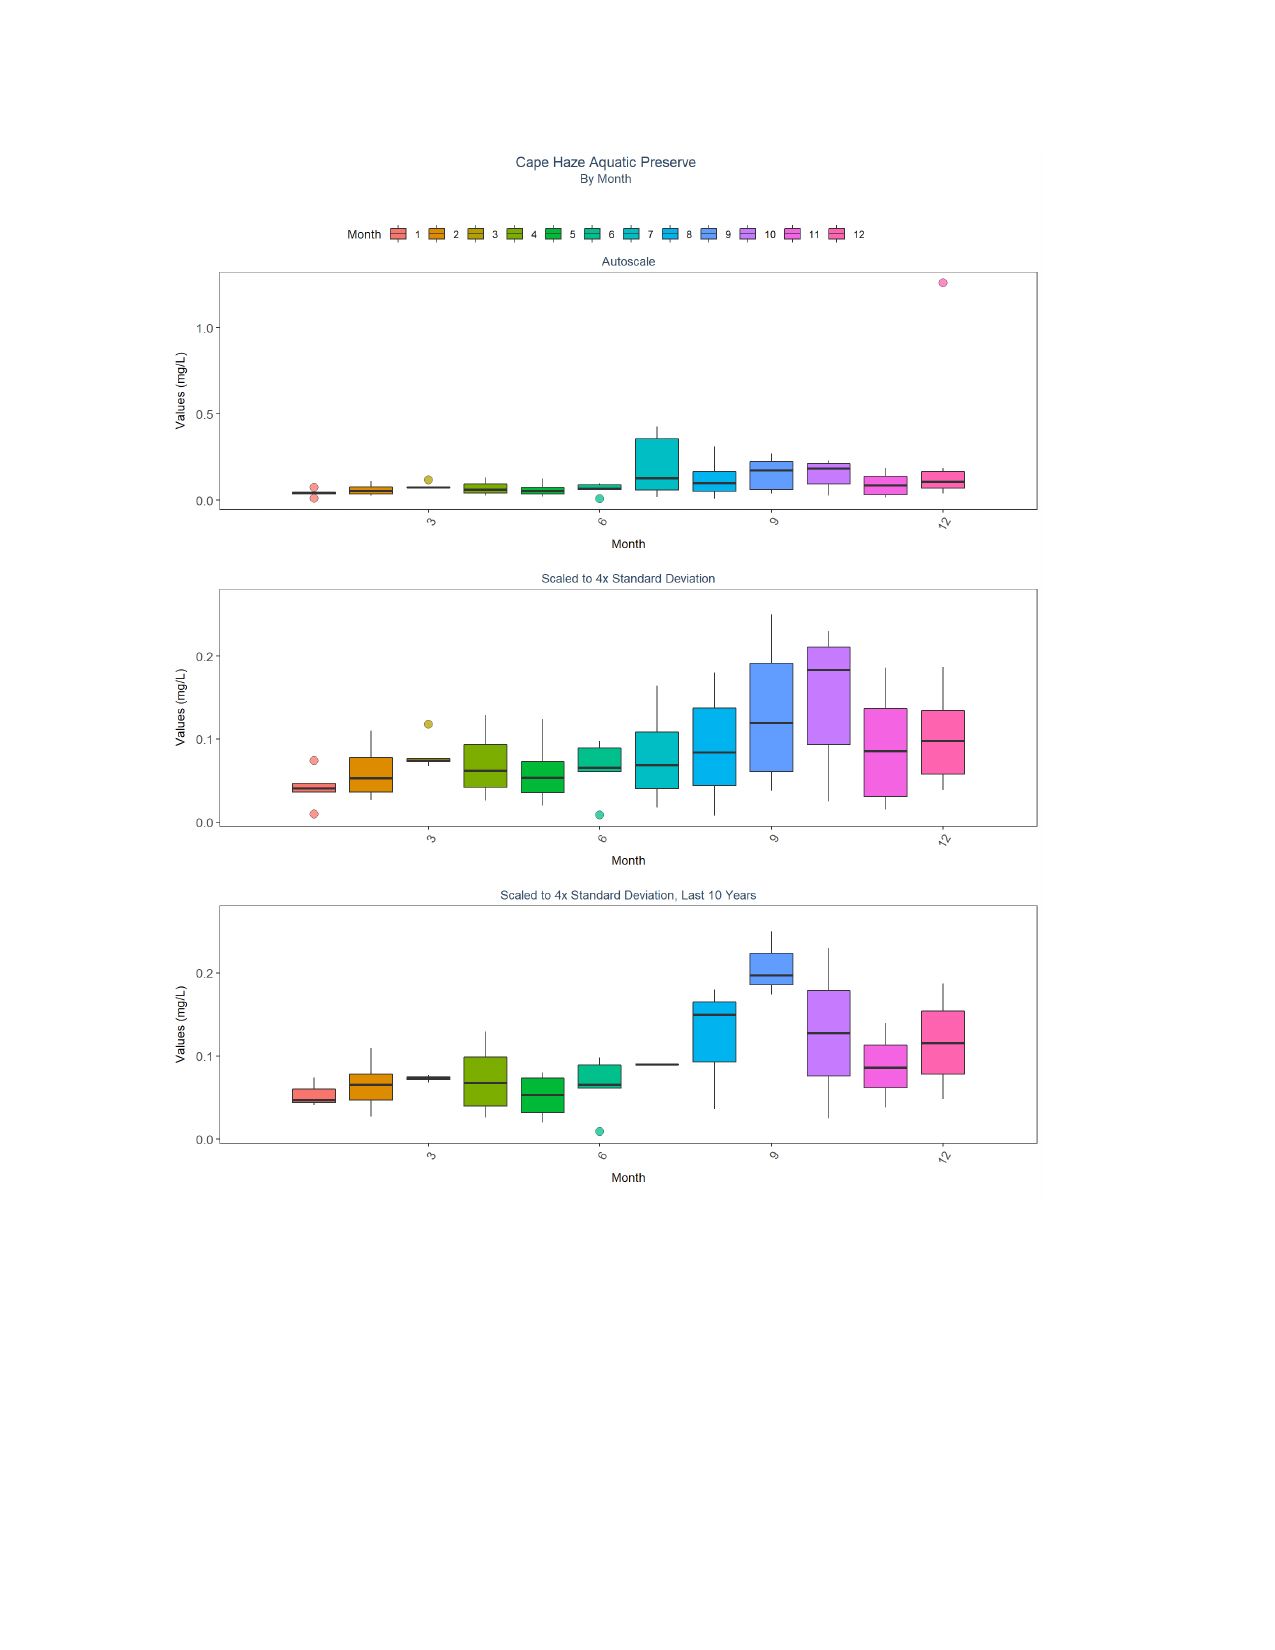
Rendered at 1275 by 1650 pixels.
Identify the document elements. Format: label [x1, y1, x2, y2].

picture [168, 150, 1044, 1200]
